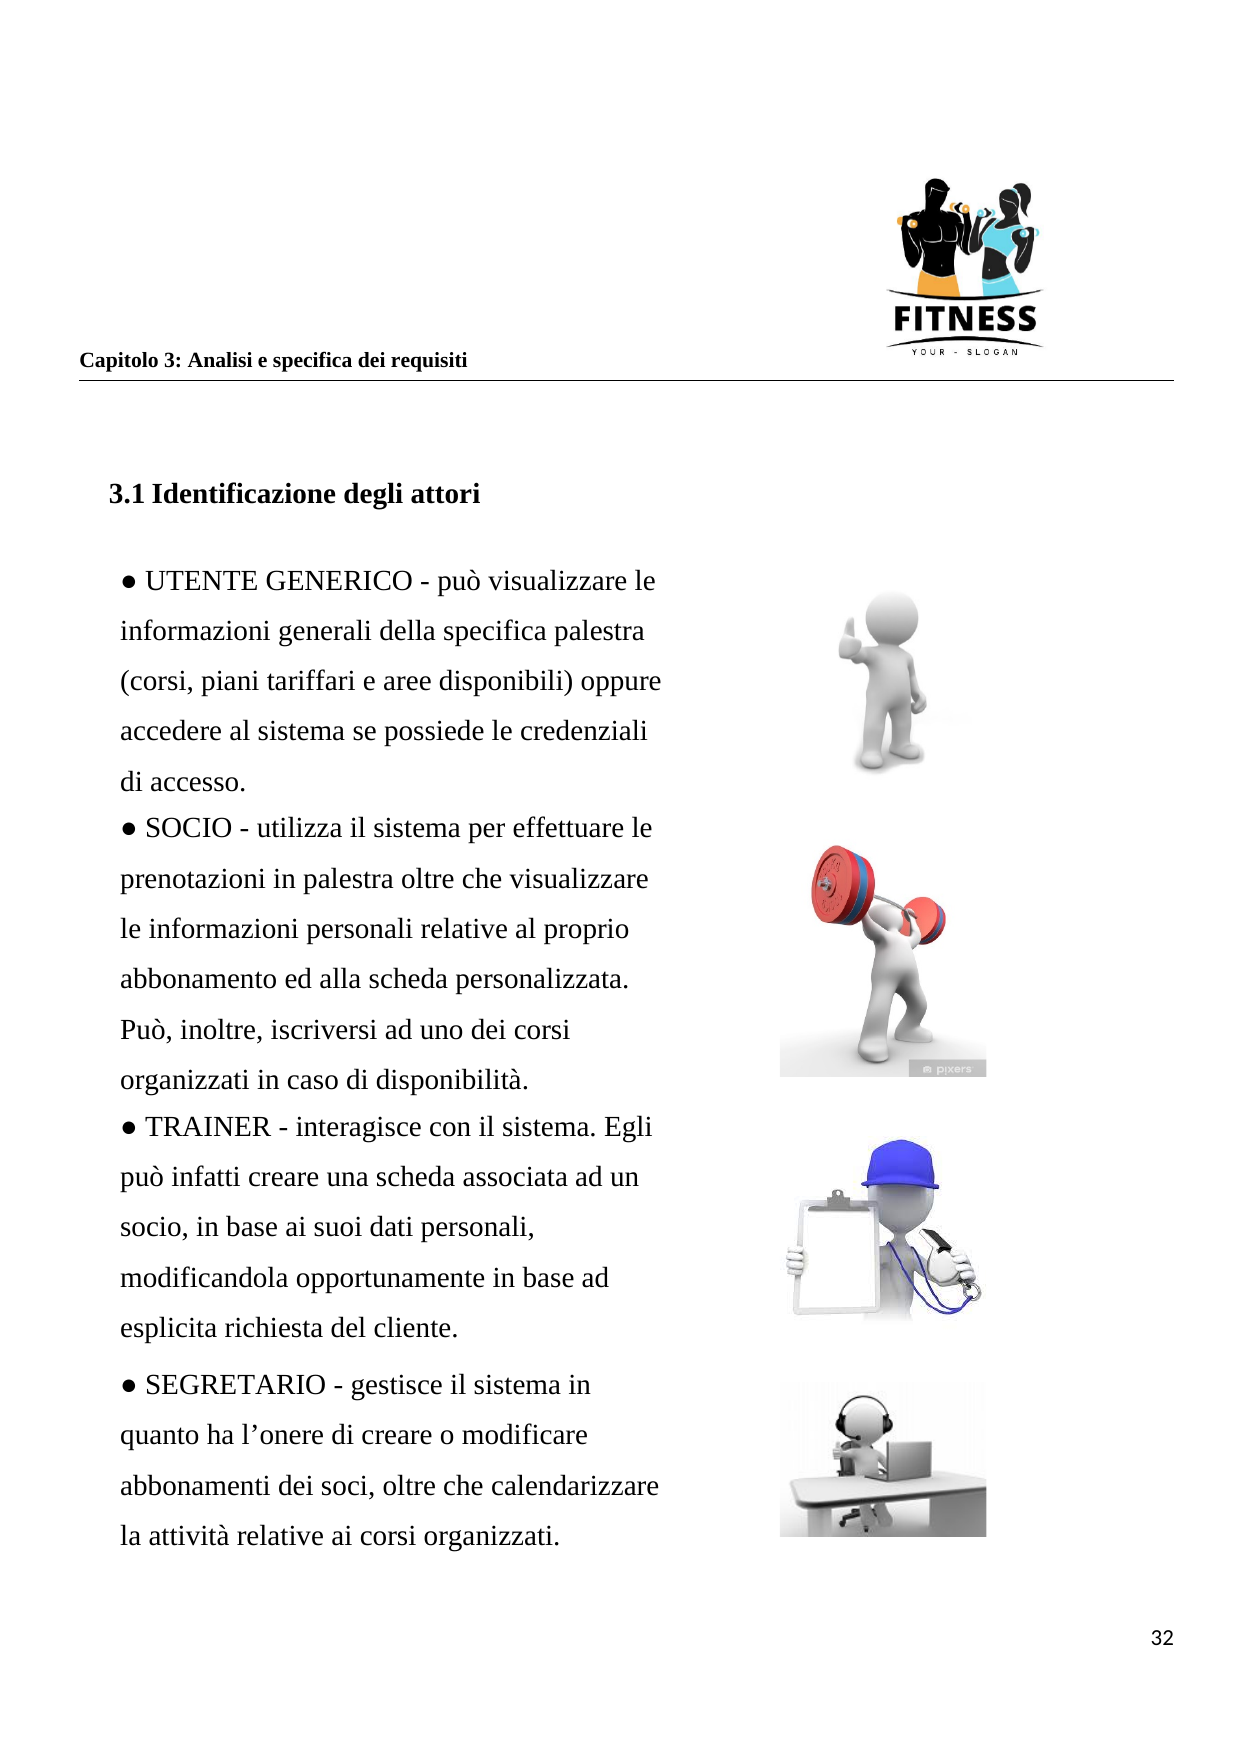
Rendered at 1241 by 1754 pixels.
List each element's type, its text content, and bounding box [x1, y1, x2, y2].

picture [779, 828, 987, 1077]
picture [794, 577, 972, 782]
subtitle Capitolo 3: Analisi e specifica dei requisiti [79, 171, 1174, 380]
picture [779, 1382, 987, 1537]
picture [779, 1136, 987, 1344]
picture [876, 170, 1054, 364]
table_cell [684, 1357, 1082, 1575]
table_cell ● SEGRETARIO - gestisce il sistema in quanto ha l’onere di creare o modificare abbonamenti dei soci, oltre che calendarizzare la attività relative ai corsi organizzati. [109, 1357, 684, 1575]
table_cell [684, 811, 1082, 1109]
table_header ● UTENTE GENERICO - può visualizzare le informazioni generali della specifica palestra (corsi, piani tariffari e aree disponibili) oppure accedere al sistema se possiede le credenziali di accesso. [109, 563, 684, 811]
table_cell [684, 1109, 1082, 1357]
table_cell ● TRAINER - interagisce con il sistema. Egli può infatti creare una scheda associata ad un socio, in base ai suoi dati personali, modificandola opportunamente in base ad esplicita richiesta del cliente. [109, 1109, 684, 1357]
subtitle 3.1 Identificazione degli attori [109, 476, 1174, 510]
table_cell ● SOCIO - utilizza il sistema per effettuare le prenotazioni in palestra oltre che visualizzare le informazioni personali relative al proprio abbonamento ed alla scheda personalizzata. Può, inoltre, iscriversi ad uno dei corsi organizzati in caso di disponibilità. [109, 811, 684, 1109]
table_header [684, 563, 1082, 811]
